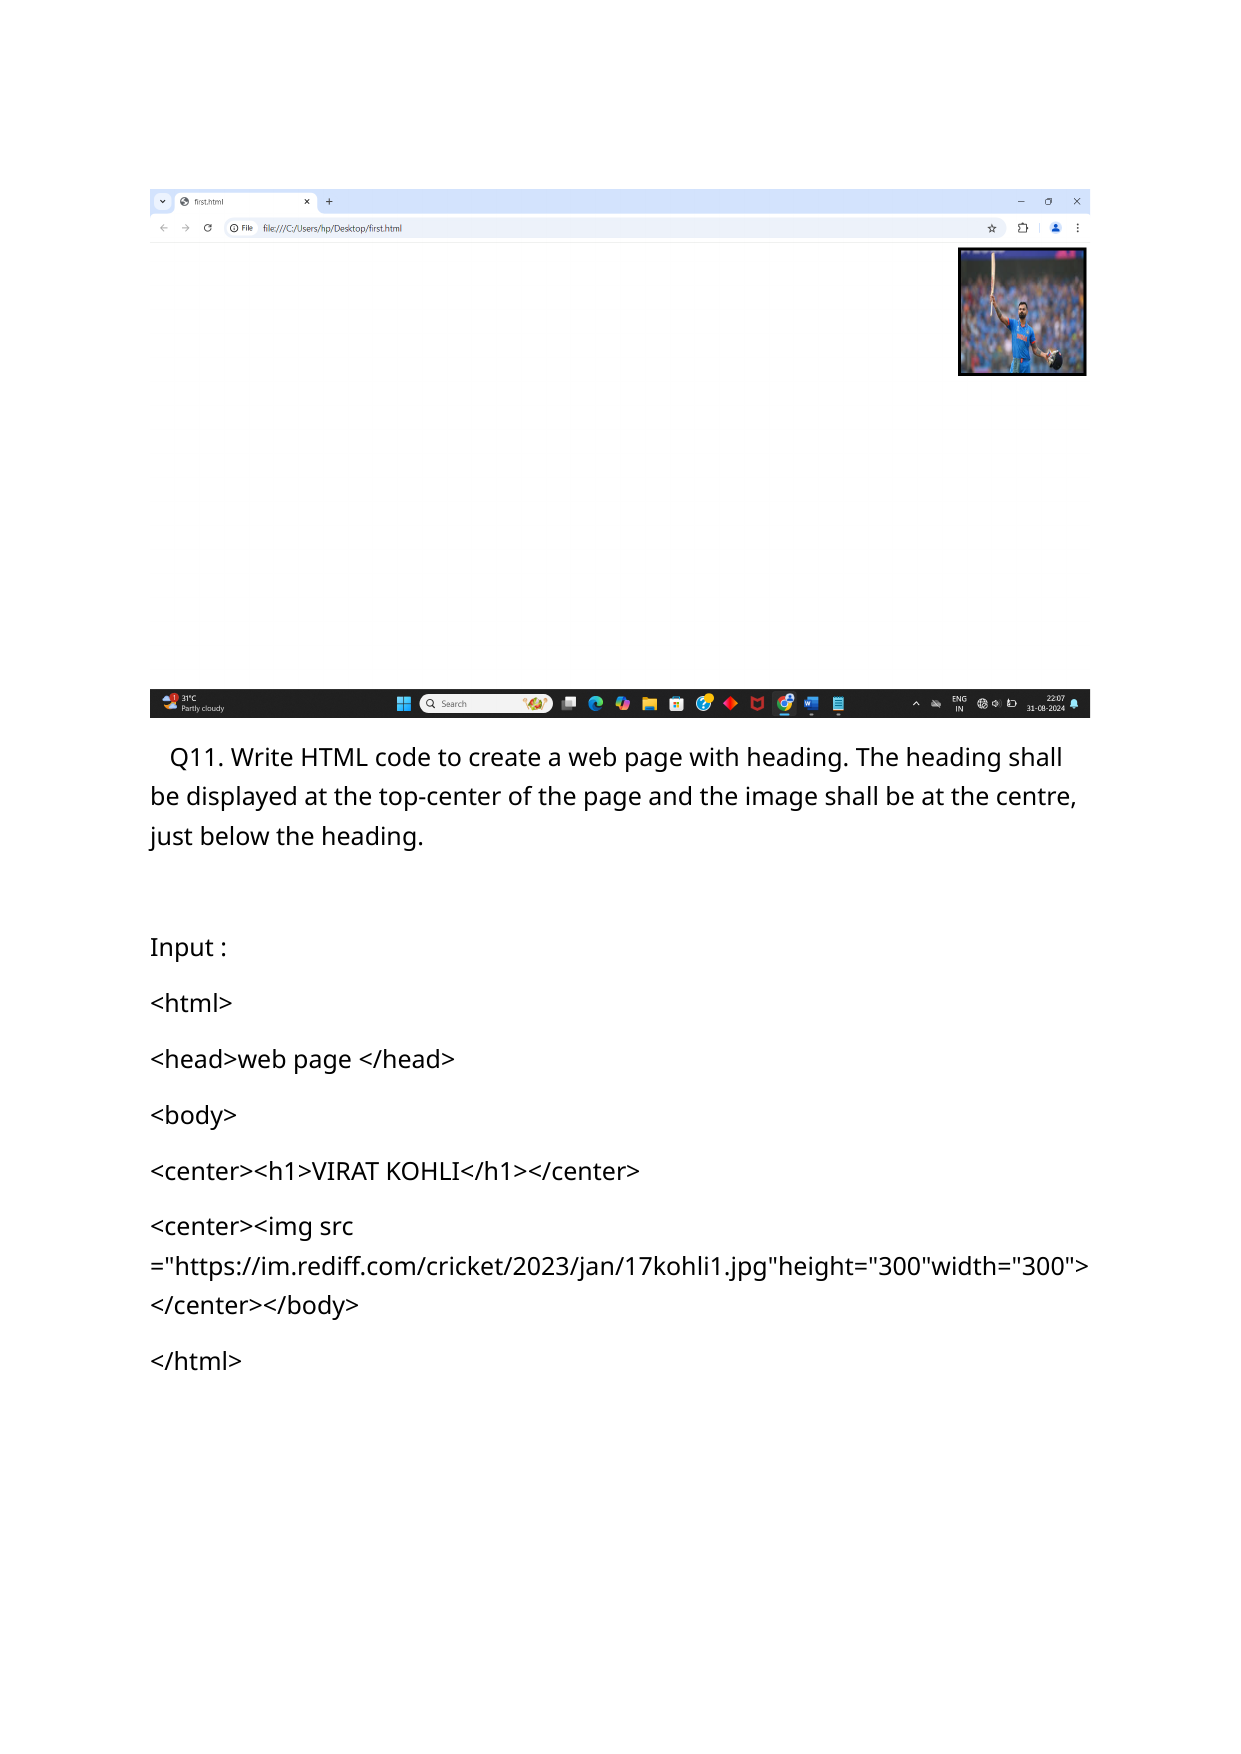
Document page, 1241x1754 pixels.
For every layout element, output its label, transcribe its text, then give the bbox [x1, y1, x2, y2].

text <body> [150, 1097, 1090, 1131]
text <center><h1>VIRAT KOHLI</h1></center> [150, 1153, 1090, 1187]
text <head>web page </head> [150, 1041, 1090, 1076]
picture [150, 189, 1091, 718]
text <html> [150, 986, 1090, 1020]
text Q11. Write HTML code to create a web page with heading. The heading shall be displayed at the top-center of the page and the image shall be at the centre, just below the heading. [150, 740, 1090, 852]
text </html> [150, 1343, 1090, 1377]
text <center><img src ="https://im.rediff.com/cricket/2023/jan/17kohli1.jpg"height="300"width="300"></center></body> [150, 1209, 1090, 1321]
text Input : [150, 930, 1090, 964]
